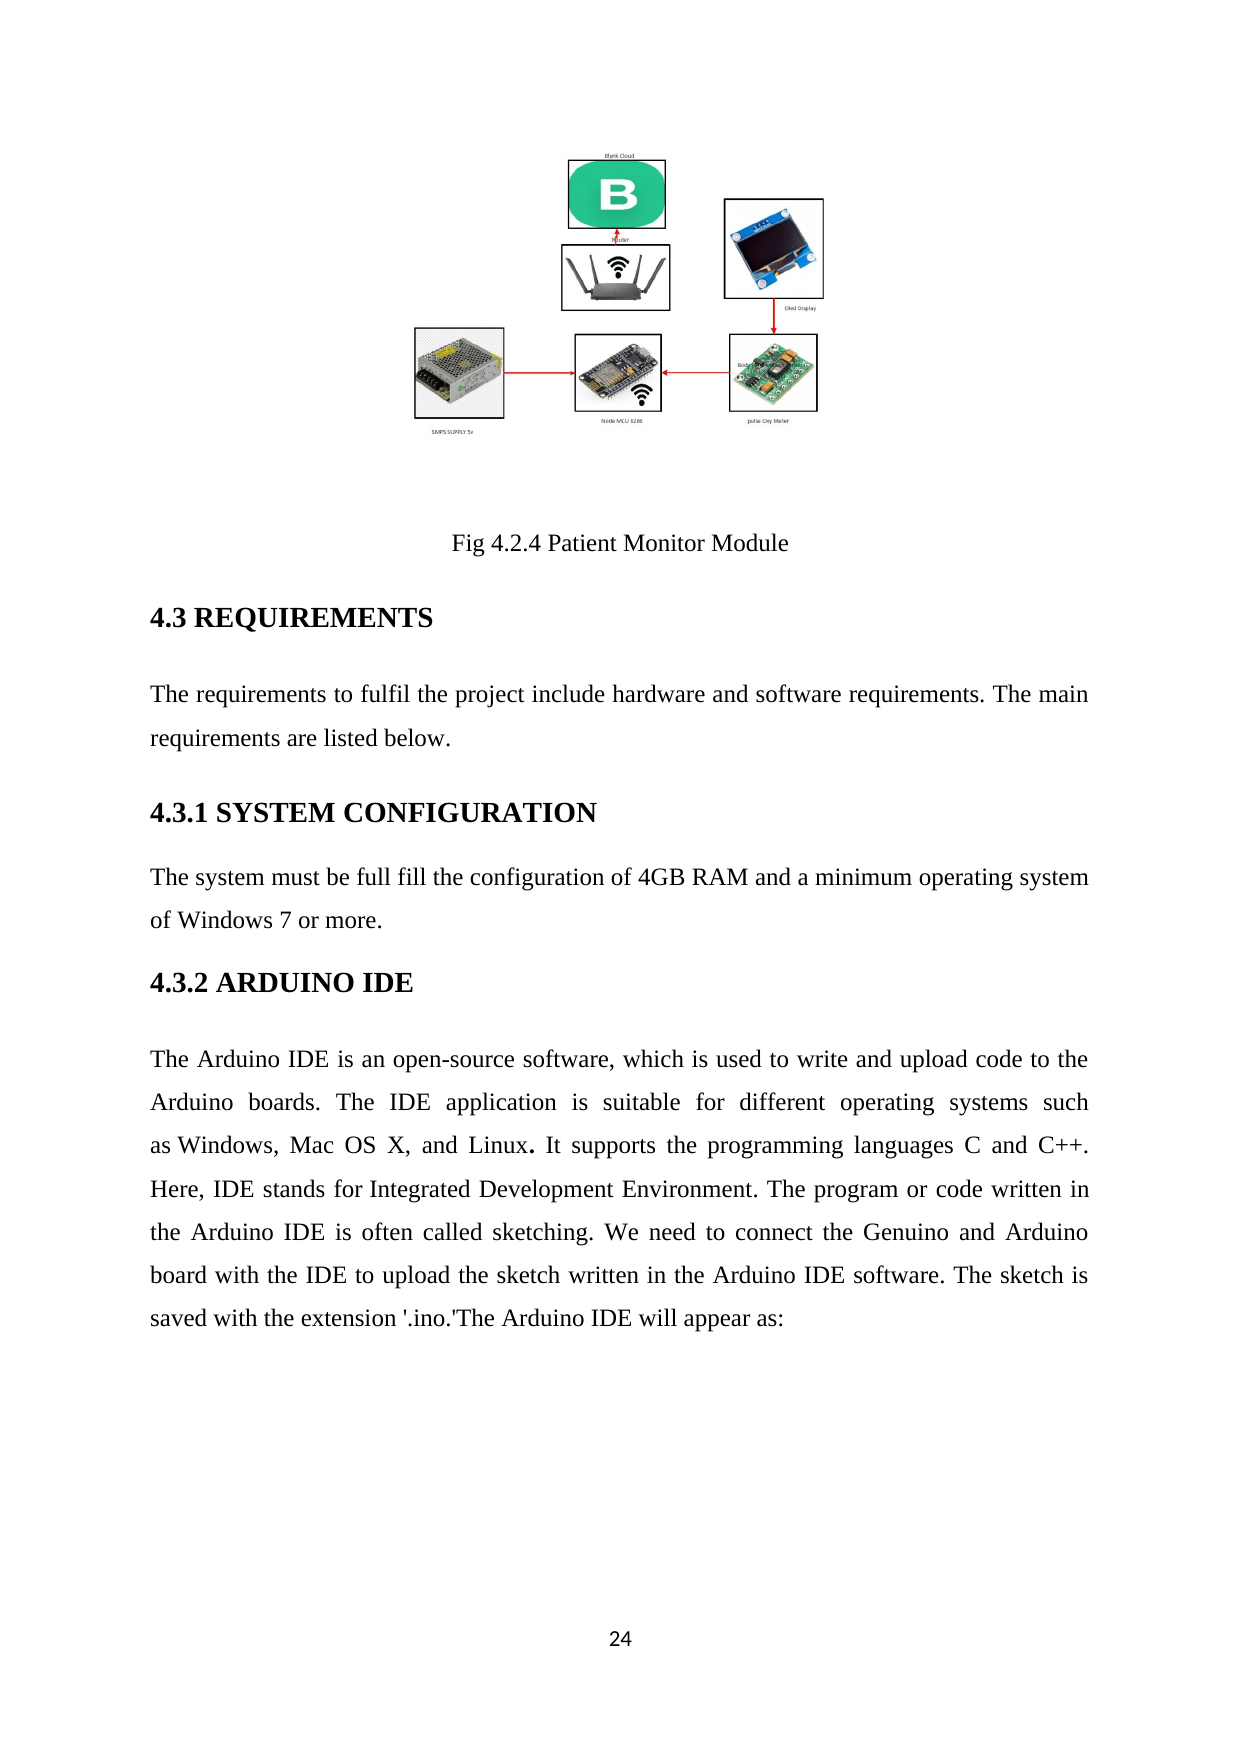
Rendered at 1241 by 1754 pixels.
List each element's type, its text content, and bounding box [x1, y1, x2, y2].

text The Arduino IDE is an open-source software, which is used to write and upload code to the Arduino boards. The IDE application is suitable for different operating systems such as Windows, Mac OS X, and Linux. It supports the programming languages C and C++. Here, IDE stands for Integrated Development Environment. The program or code written in the Arduino IDE is often called sketching. We need to connect the Genuino and Arduino board with the IDE to upload the sketch written in the Arduino IDE software. The sketch is saved with the extension '.ino.'The Arduino IDE will appear as: [150, 1044, 1090, 1332]
text The system must be full fill the configuration of 4GB RAM and a minimum operating system of Windows 7 or more. [150, 891, 1090, 934]
subtitle 4.3.1 SYSTEM CONFIGURATION [150, 795, 1090, 828]
subtitle 4.3.2 ARDUINO IDE [150, 965, 1090, 998]
picture [384, 150, 856, 485]
text Fig 4.2.4 Patient Monitor Module [150, 528, 1090, 556]
subtitle 4.3 REQUIREMENTS [150, 600, 1090, 633]
text The requirements to fulfil the project include hardware and software requirements. The main requirements are listed below. [150, 679, 1090, 751]
